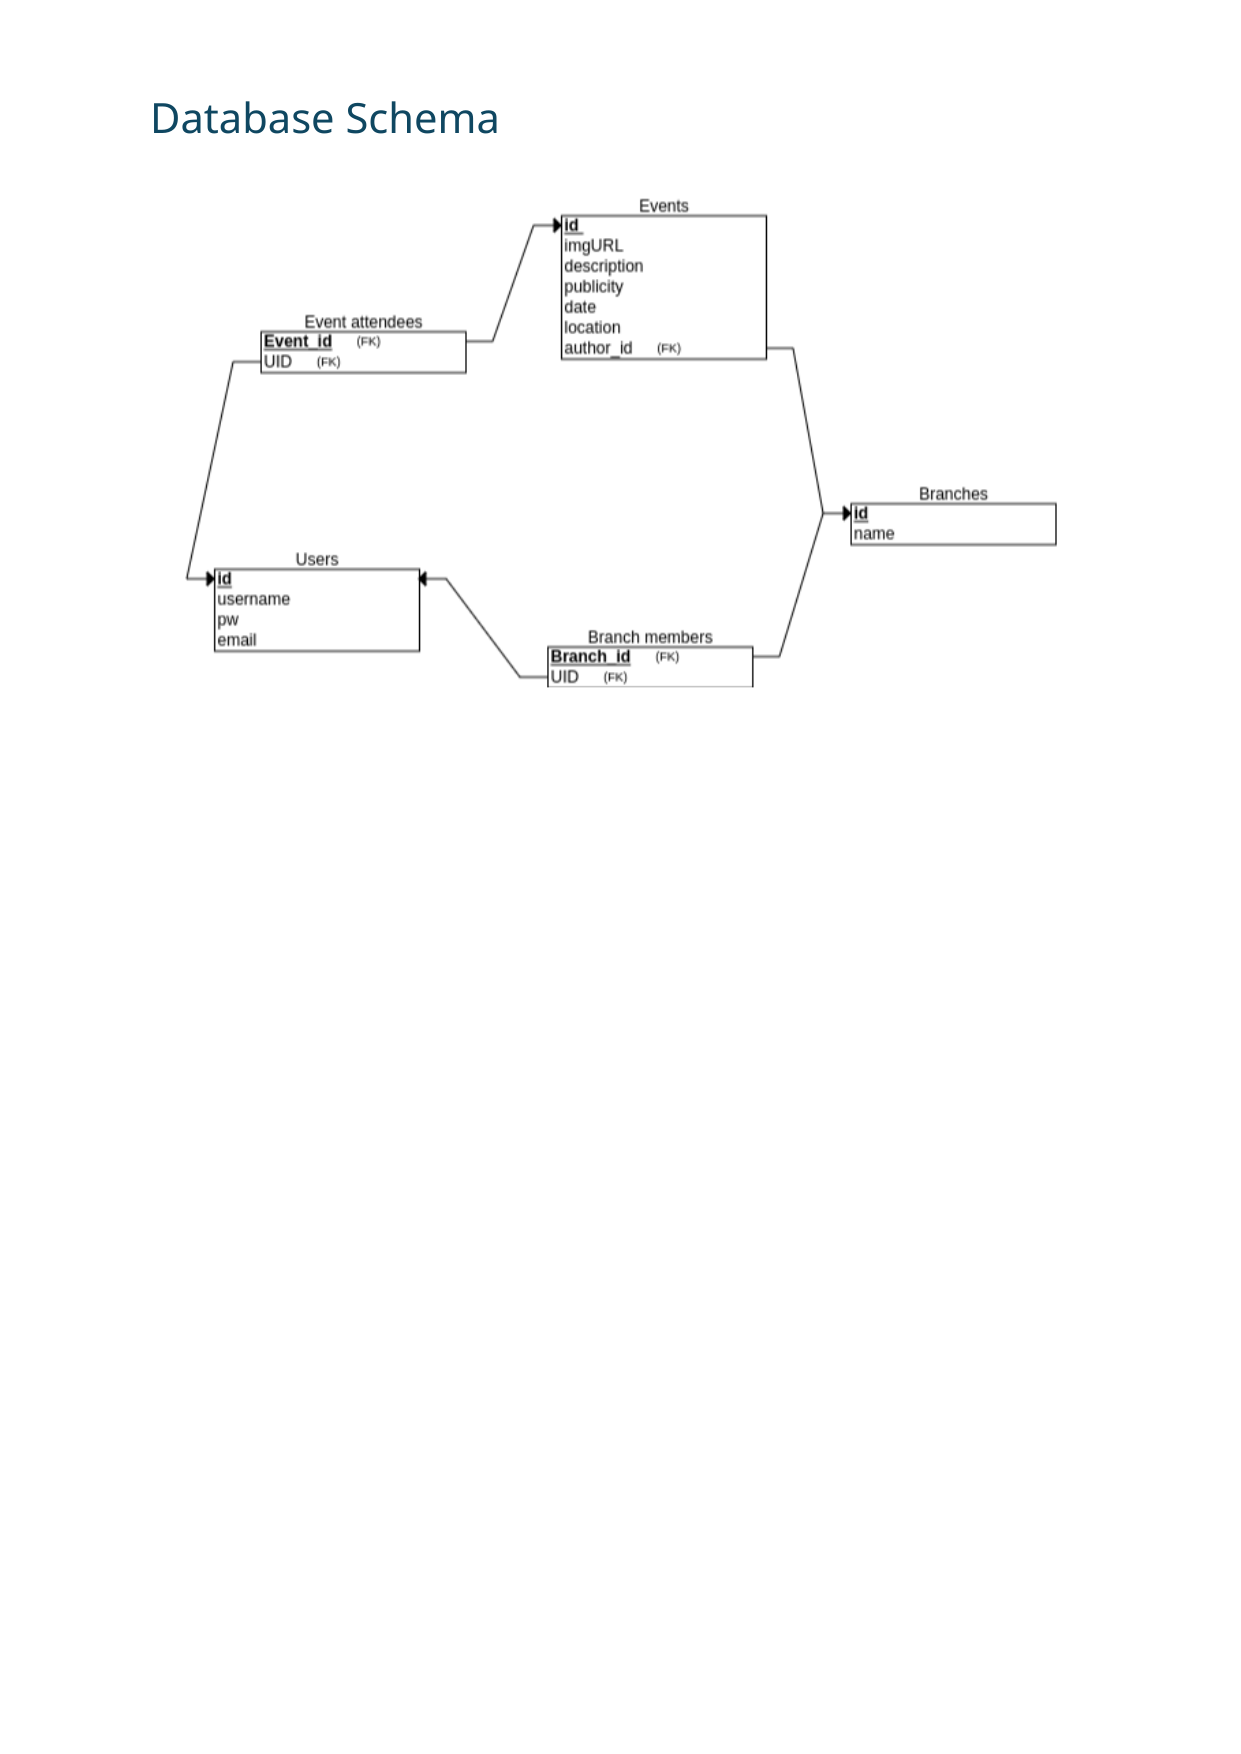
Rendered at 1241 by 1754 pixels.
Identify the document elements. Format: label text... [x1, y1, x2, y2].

picture [150, 158, 1091, 723]
subtitle Database Schema [150, 89, 1090, 145]
